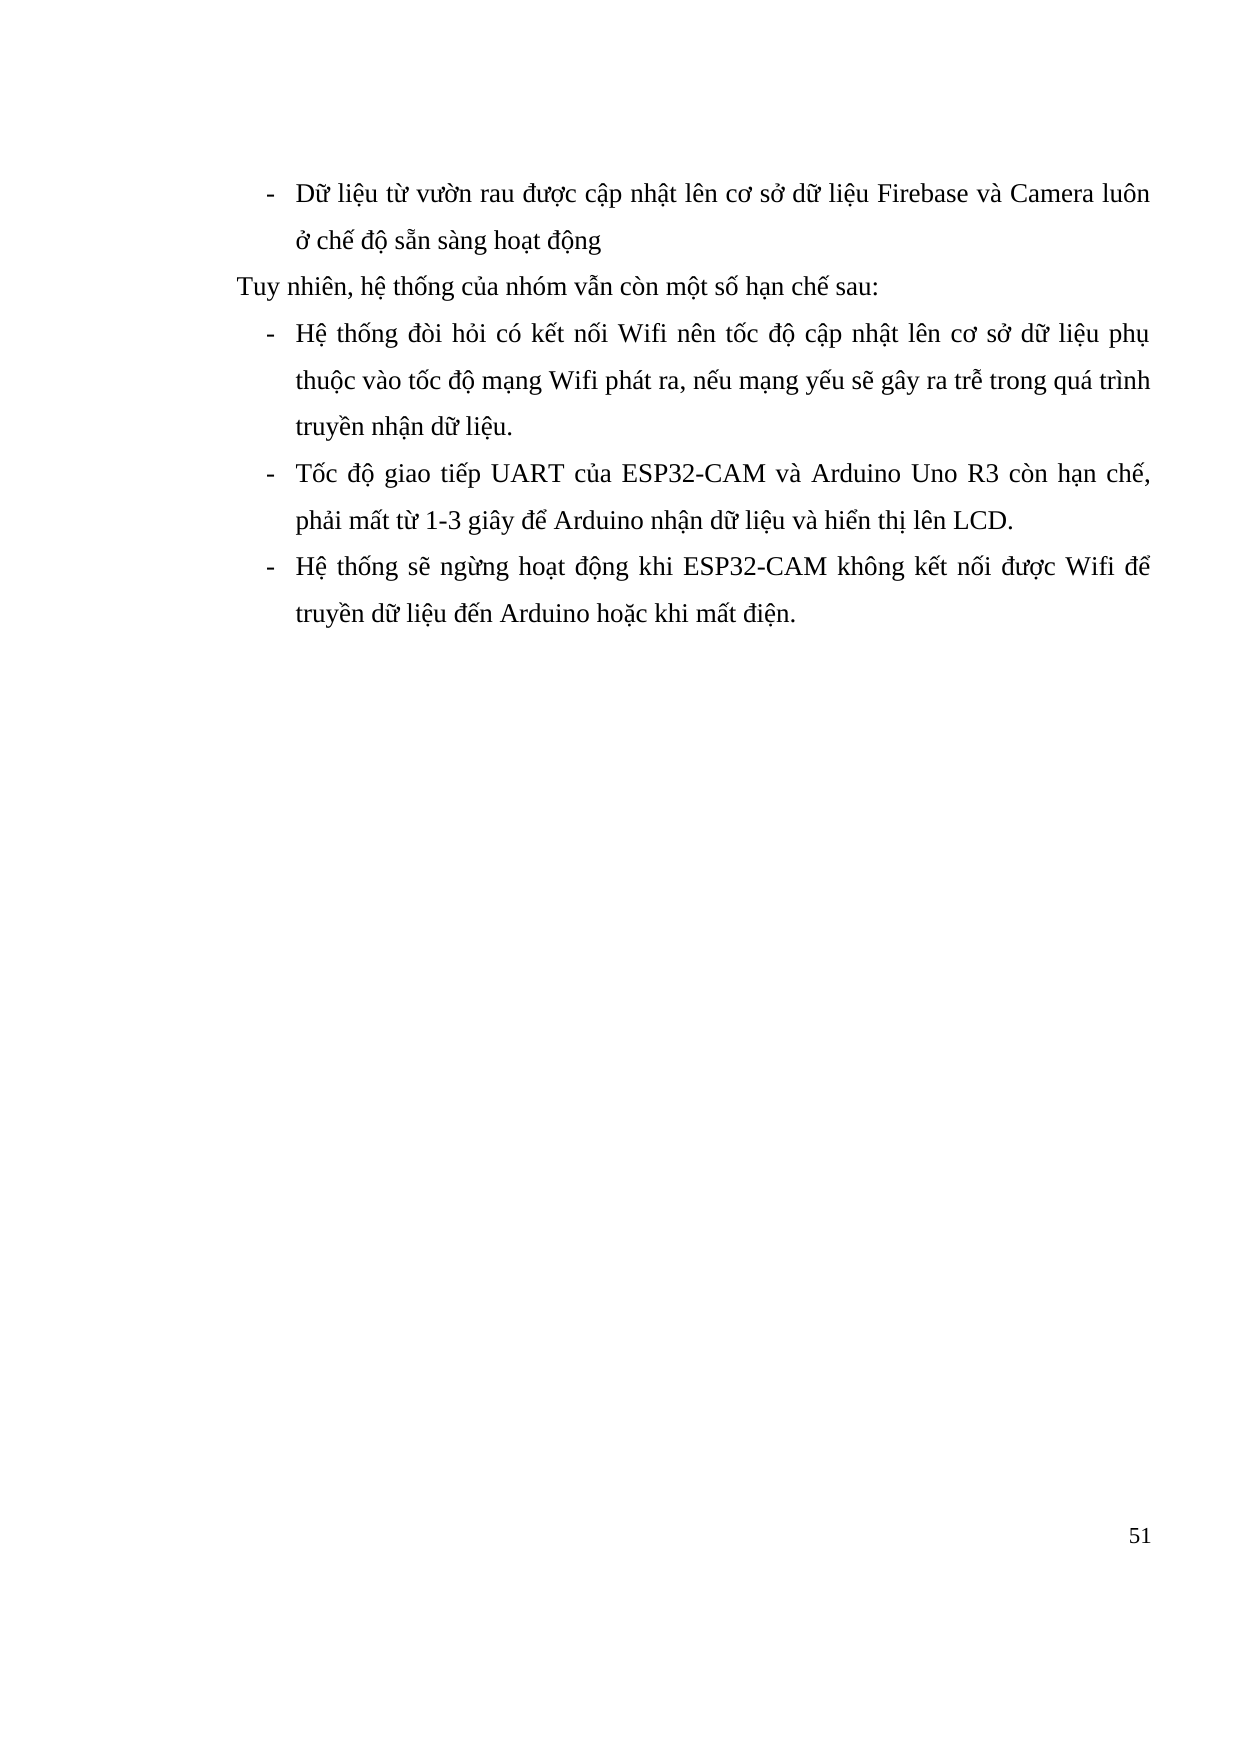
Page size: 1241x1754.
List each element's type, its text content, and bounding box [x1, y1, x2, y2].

list Hệ thống sẽ ngừng hoạt động khi ESP32-CAM không kết nối được Wifi để truyền dữ liệu đến Arduino hoặc khi mất điện. [266, 551, 1152, 628]
list Tốc độ giao tiếp UART của ESP32-CAM và Arduino Uno R3 còn hạn chế, phải mất từ 1-3 giây để Arduino nhận dữ liệu và hiển thị lên LCD. [266, 457, 1152, 535]
list Dữ liệu từ vườn rau được cập nhật lên cơ sở dữ liệu Firebase và Camera luôn ở chế độ sẵn sàng hoạt động [266, 177, 1152, 255]
list Hệ thống đòi hỏi có kết nối Wifi nên tốc độ cập nhật lên cơ sở dữ liệu phụ thuộc vào tốc độ mạng Wifi phát ra, nếu mạng yếu sẽ gây ra trễ trong quá trình truyền nhận dữ liệu. [266, 317, 1152, 442]
text Tuy nhiên, hệ thống của nhóm vẫn còn một số hạn chế sau: [236, 271, 1152, 302]
